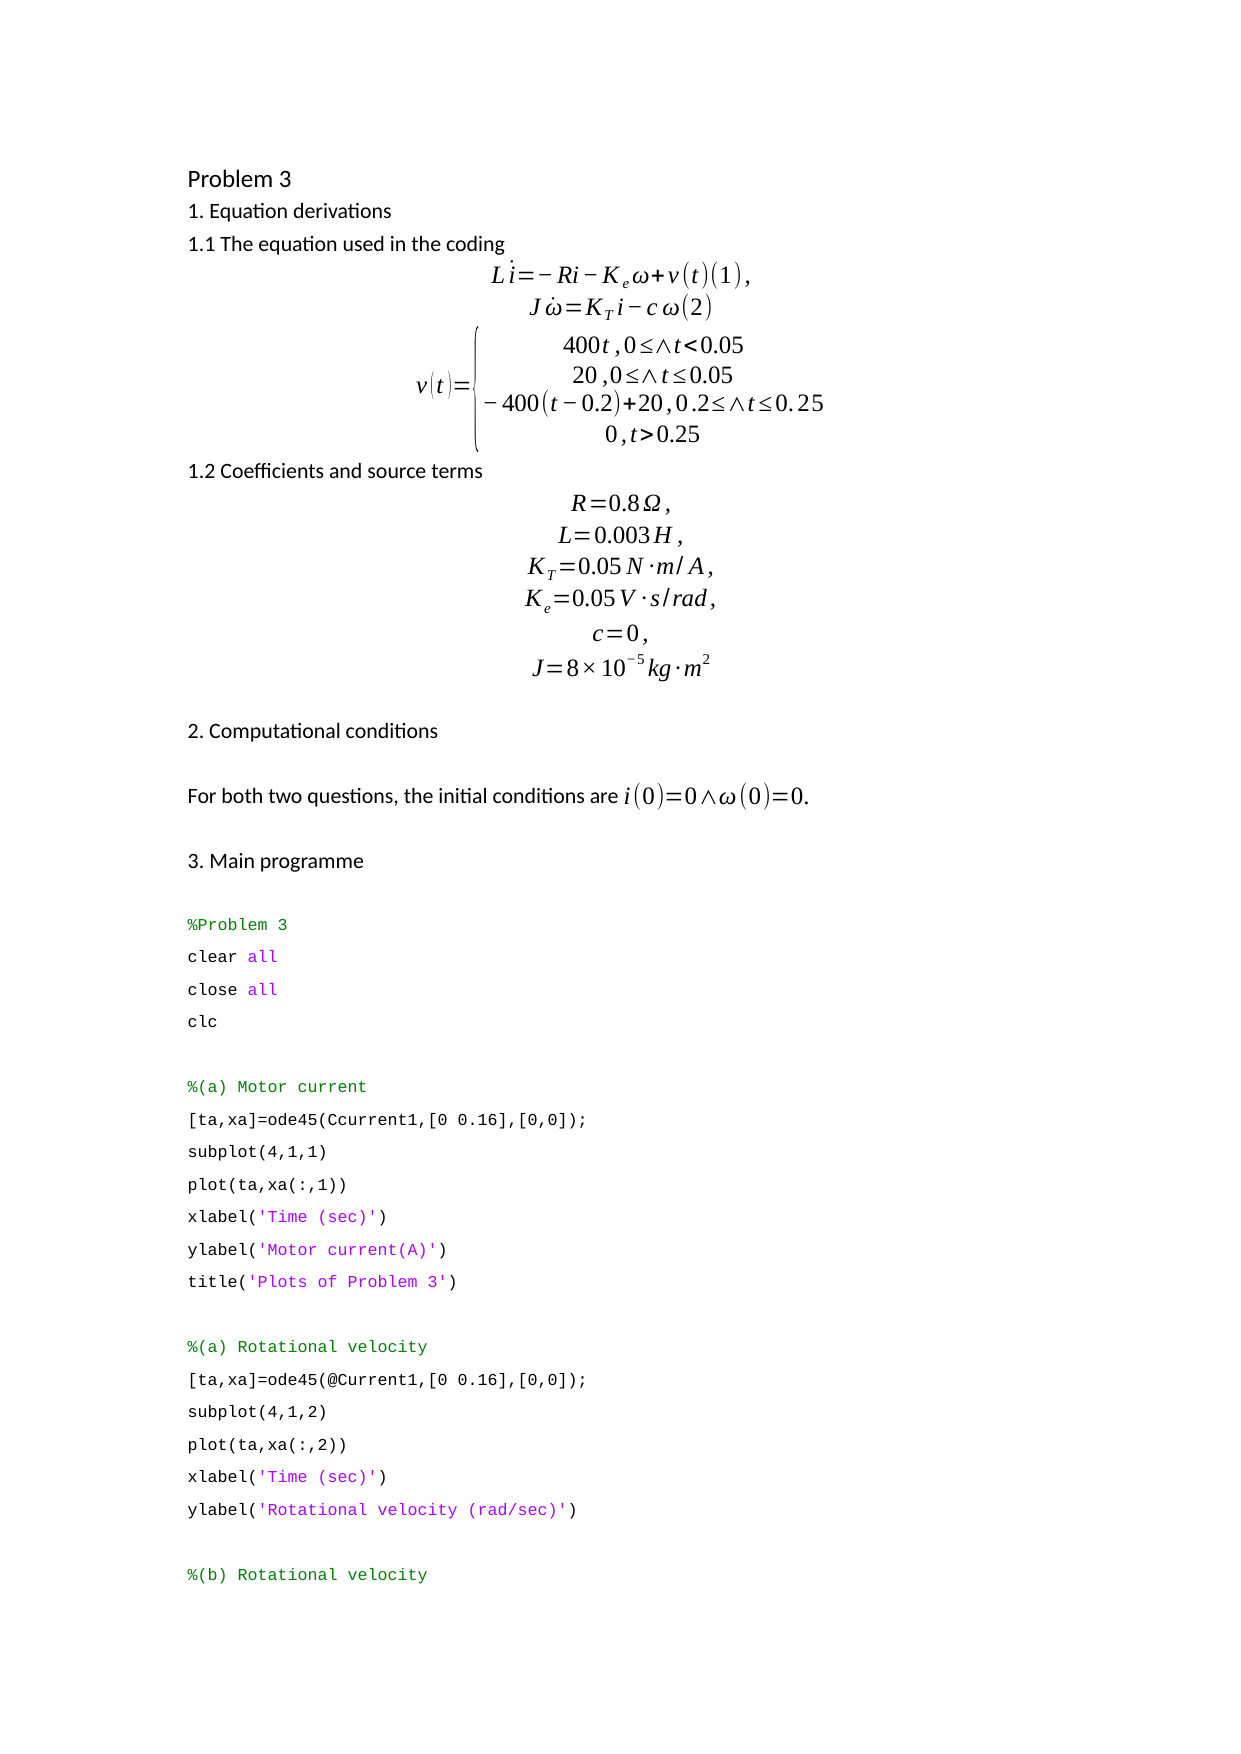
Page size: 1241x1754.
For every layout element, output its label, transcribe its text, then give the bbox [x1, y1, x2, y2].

list Equation derivations [187, 194, 1053, 227]
text xlabel('Time (sec)') [187, 1202, 1053, 1234]
text [ta,xa]=ode45(@Current1,[0 0.16],[0,0]); [187, 1364, 1053, 1397]
list 1.2 Coefficients and source terms [187, 454, 1053, 487]
text %(a) Motor current [187, 1072, 1053, 1104]
text %(b) Rotational velocity [187, 1559, 1053, 1592]
text %(a) Rotational velocity [187, 1332, 1053, 1364]
text xlabel('Time (sec)') [187, 1462, 1053, 1494]
text title('Plots of Problem 3') [187, 1267, 1053, 1299]
text ylabel('Motor current(A)') [187, 1234, 1053, 1267]
text subplot(4,1,2) [187, 1397, 1053, 1429]
list 2. Computational conditions [187, 714, 1053, 747]
text [ta,xa]=ode45(Ccurrent1,[0 0.16],[0,0]); [187, 1104, 1053, 1137]
text plot(ta,xa(:,2)) [187, 1429, 1053, 1462]
list Main programme [187, 844, 1053, 877]
text close all [187, 974, 1053, 1007]
list Problem 3 [187, 162, 1053, 194]
list 1.1 The equation used in the coding [187, 227, 1053, 259]
text ylabel('Rotational velocity (rad/sec)') [187, 1494, 1053, 1527]
text clear all [187, 942, 1053, 974]
text clc [187, 1007, 1053, 1039]
text %Problem 3 [187, 909, 1053, 942]
text plot(ta,xa(:,1)) [187, 1169, 1053, 1202]
list For both two questions, the initial conditions are [187, 779, 1053, 812]
text subplot(4,1,1) [187, 1137, 1053, 1169]
